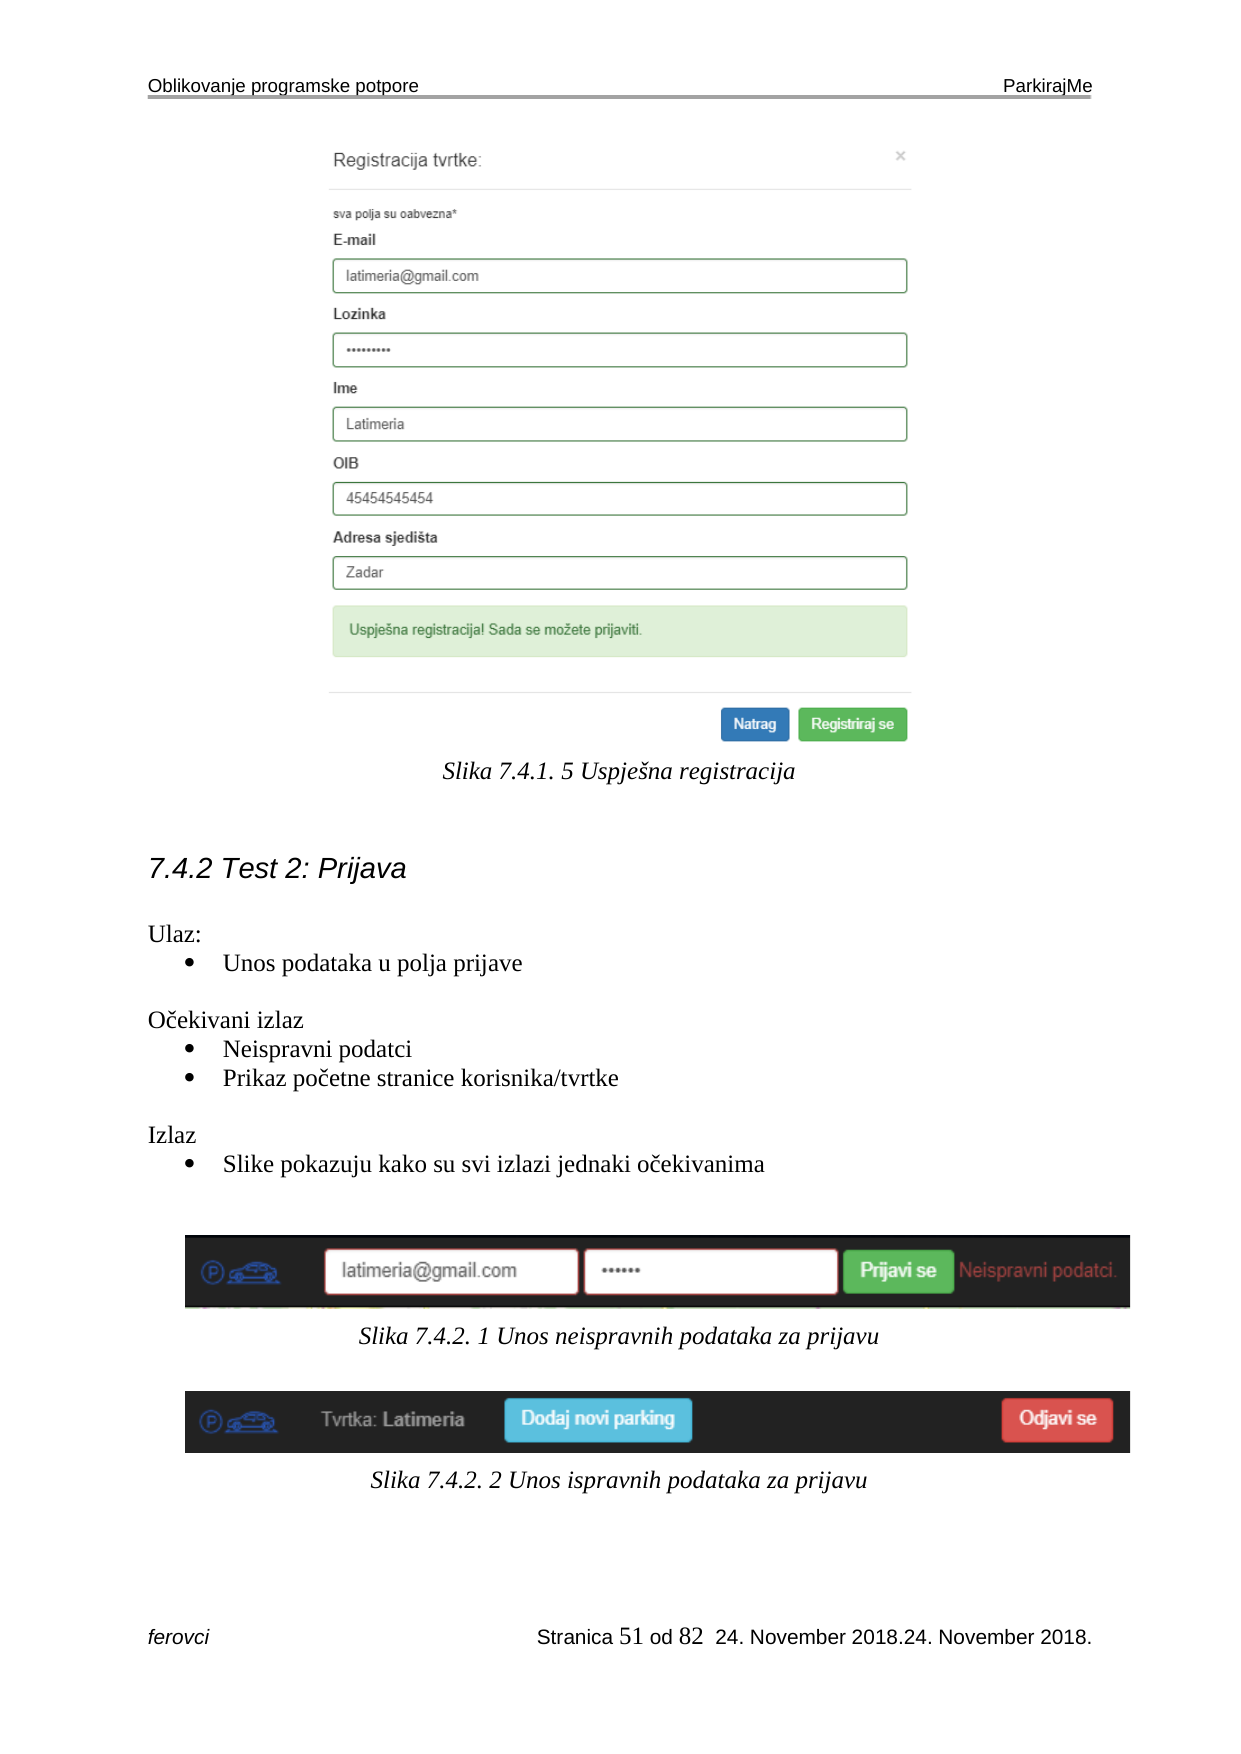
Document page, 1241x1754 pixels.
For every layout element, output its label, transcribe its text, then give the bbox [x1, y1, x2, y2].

text Slika 7.4.1. 5 Uspješna registracija [148, 756, 1093, 784]
text Slika 7.4.2. 1 Unos neispravnih podataka za prijavu [148, 1321, 1093, 1350]
list Prikaz početne stranice korisnika/tvrtke [185, 1063, 1093, 1092]
picture [147, 95, 1092, 99]
text Ulaz: [148, 919, 1093, 948]
picture [185, 1391, 1130, 1453]
text Slika 7.4.2. 2 Unos ispravnih podataka za prijavu [148, 1465, 1093, 1494]
picture [328, 147, 912, 744]
subtitle 7.4.2 Test 2: Prijava [148, 851, 1093, 884]
list Unos podataka u polja prijave [185, 948, 1093, 977]
text Očekivani izlaz [148, 1006, 1093, 1034]
list Neispravni podatci [185, 1034, 1093, 1063]
text Izlaz [148, 1121, 1093, 1149]
picture [185, 1235, 1130, 1309]
list Slike pokazuju kako su svi izlazi jednaki očekivanima [185, 1149, 1093, 1178]
